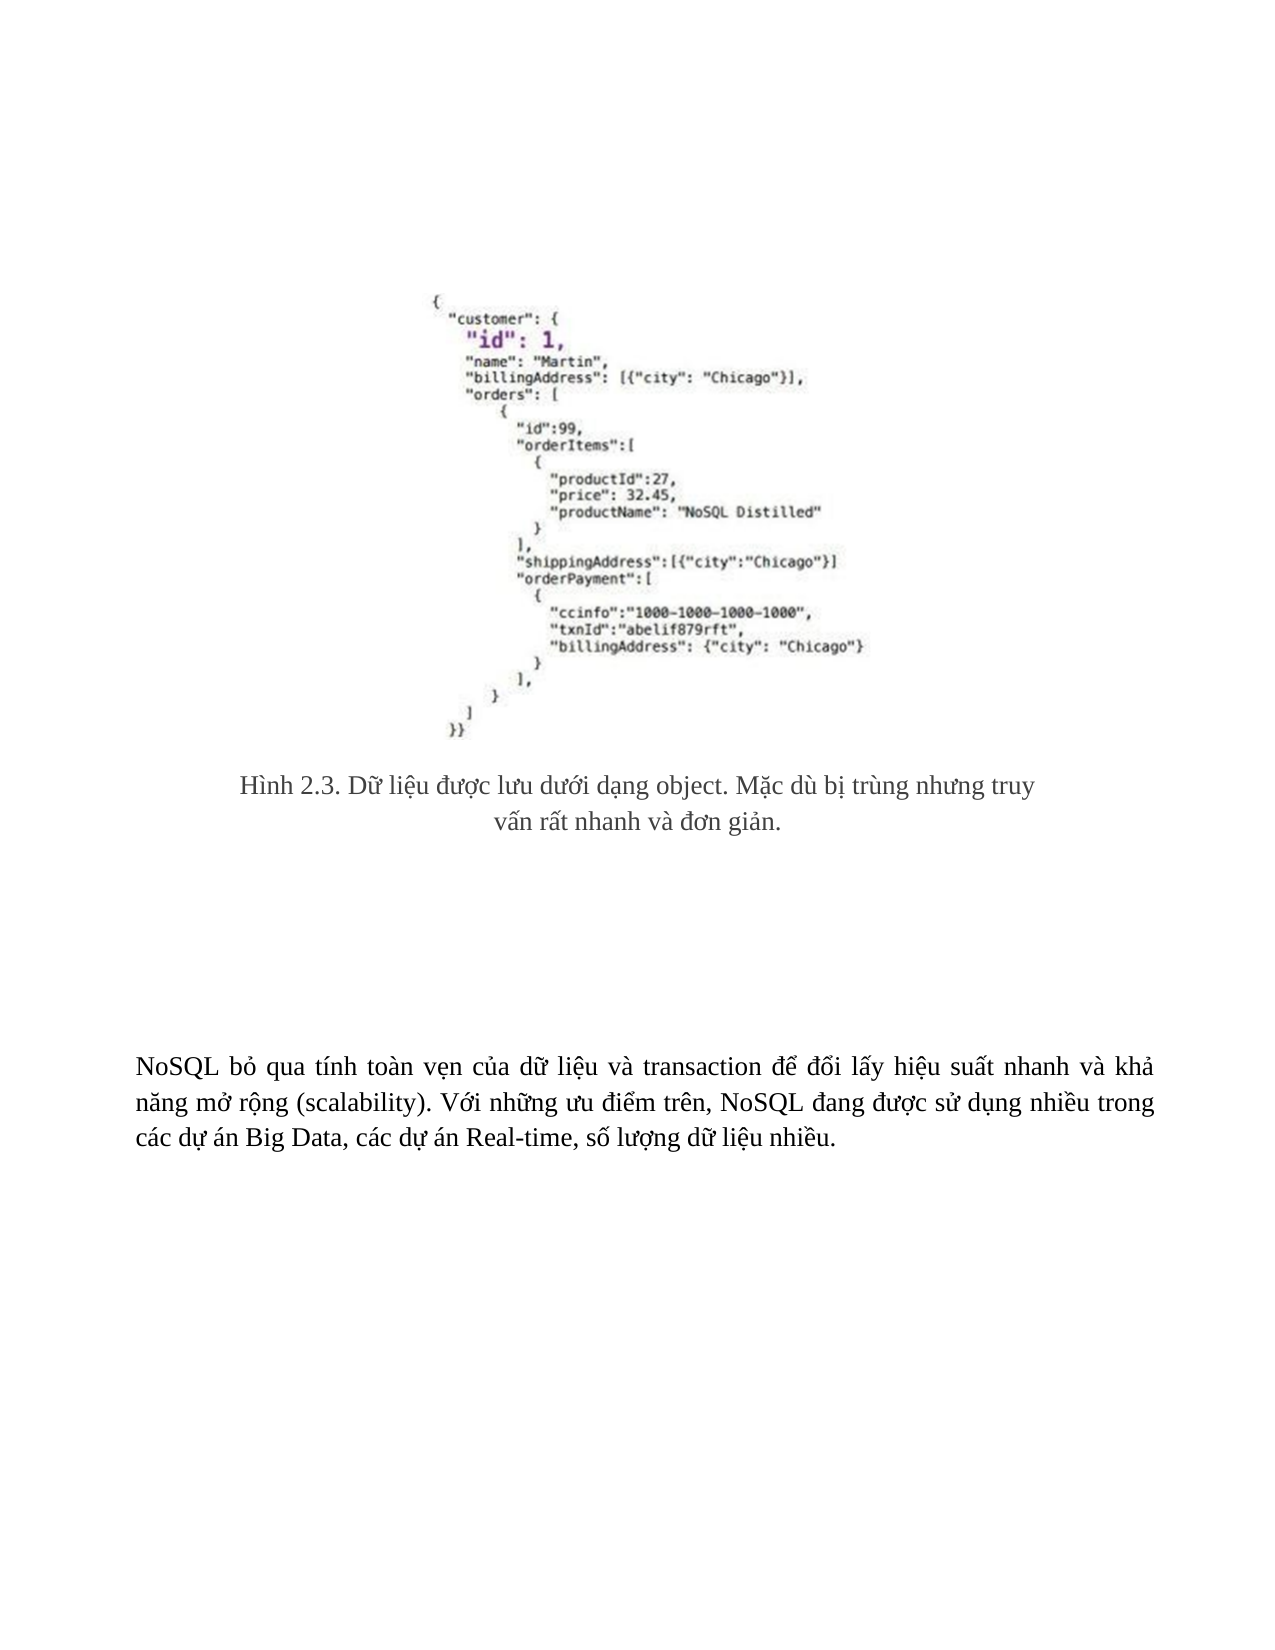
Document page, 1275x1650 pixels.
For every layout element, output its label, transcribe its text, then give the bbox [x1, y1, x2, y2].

picture [421, 293, 871, 740]
text NoSQL bỏ qua tính toàn vẹn của dữ liệu và transaction để đổi lấy hiệu suất nhanh và khả năng mở rộng (scalability). Với những ưu điểm trên, NoSQL đang được sử dụng nhiều trong các dự án Big Data, các dự án Real-time, số lượng dữ liệu nhiều. [135, 1050, 1156, 1152]
